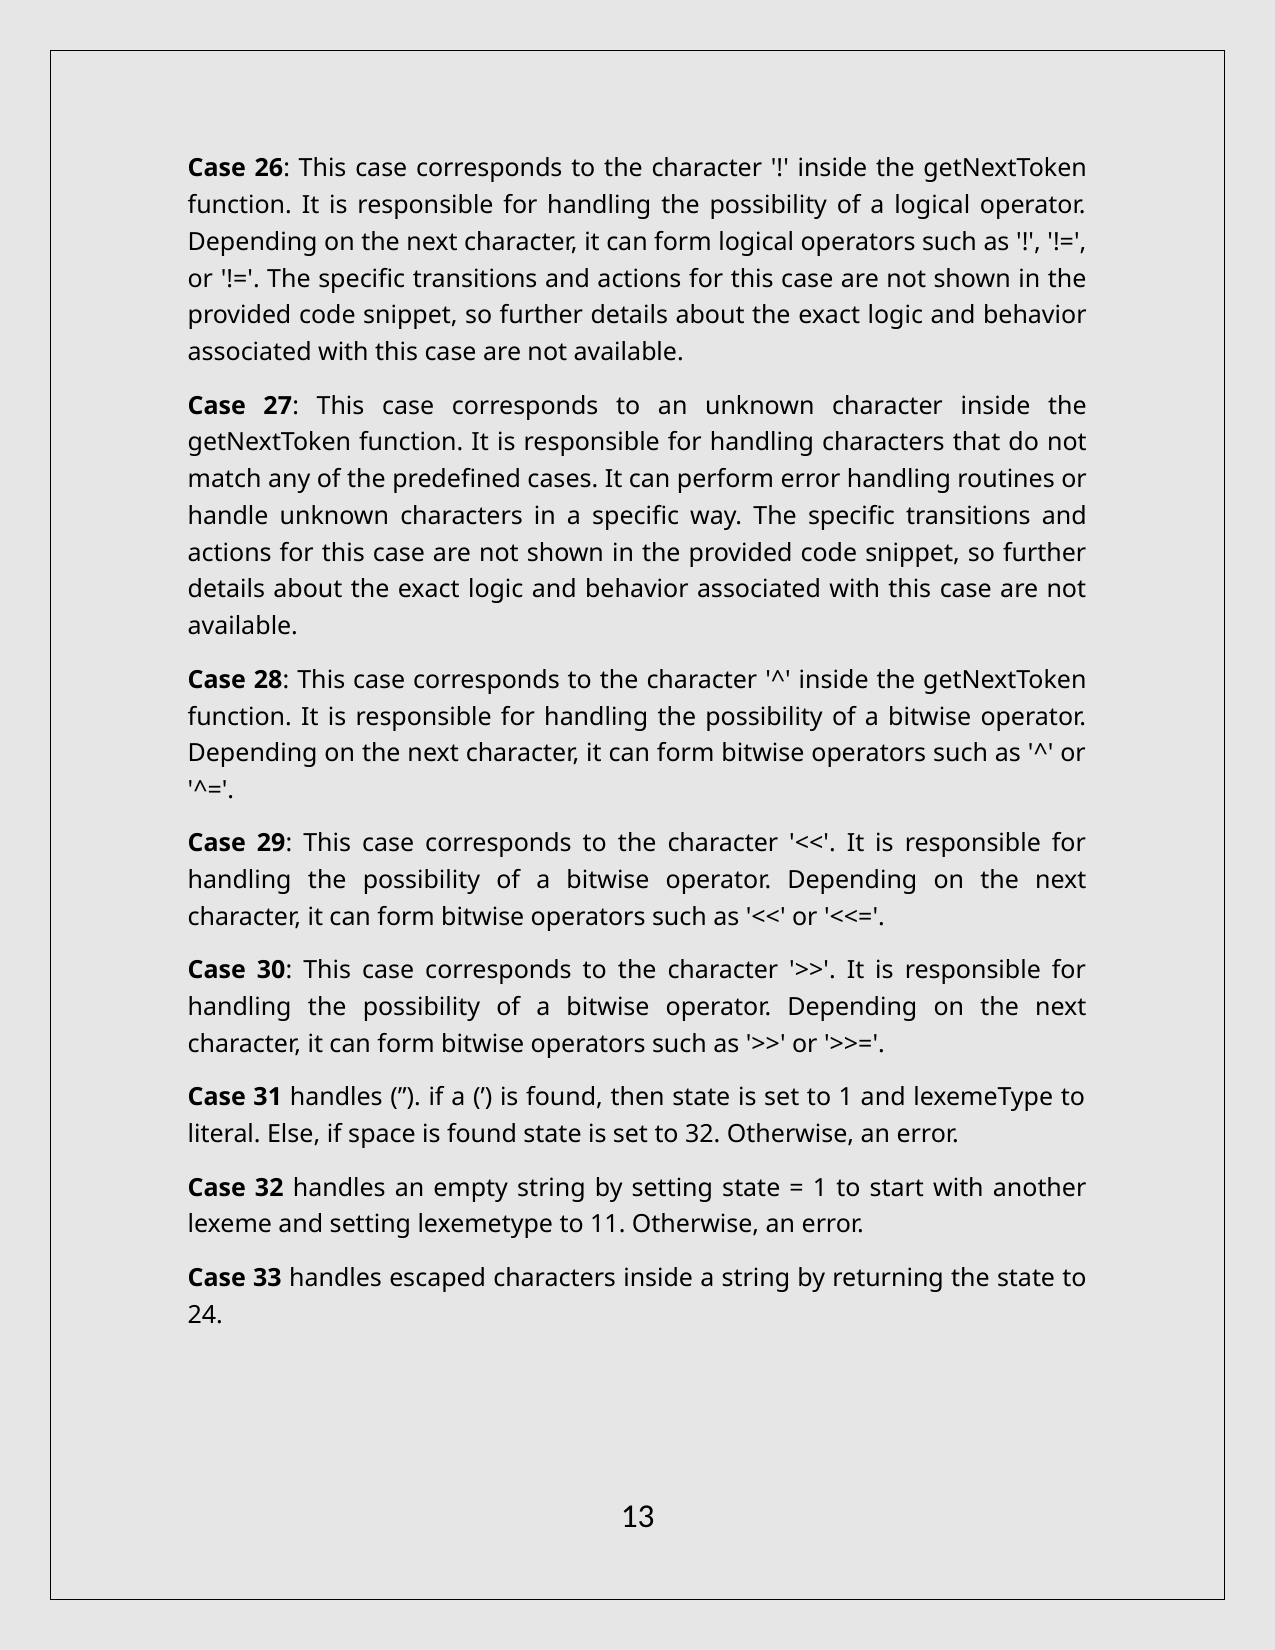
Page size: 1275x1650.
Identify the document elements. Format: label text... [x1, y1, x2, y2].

text Case 29: This case corresponds to the character '<<'. It is responsible for handling the possibility of a bitwise operator. Depending on the next character, it can form bitwise operators such as '<<' or '<<='. [187, 825, 1087, 933]
text Case 32 handles an empty string by setting state = 1 to start with another lexeme and setting lexemetype to 11. Otherwise, an error. [187, 1169, 1087, 1240]
text Case 31 handles (’’). if a (’) is found, then state is set to 1 and lexemeType to literal. Else, if space is found state is set to 32. Otherwise, an error. [187, 1079, 1087, 1150]
text Case 26: This case corresponds to the character '!' inside the getNextToken function. It is responsible for handling the possibility of a logical operator. Depending on the next character, it can form logical operators such as '!', '!=', or '!='. The specific transitions and actions for this case are not shown in the provided code snippet, so further details about the exact logic and behavior associated with this case are not available. [187, 150, 1087, 368]
text Case 27: This case corresponds to an unknown character inside the getNextToken function. It is responsible for handling characters that do not match any of the predefined cases. It can perform error handling routines or handle unknown characters in a specific way. The specific transitions and actions for this case are not shown in the provided code snippet, so further details about the exact logic and behavior associated with this case are not available. [187, 387, 1087, 642]
text Case 33 handles escaped characters inside a string by returning the state to 24. [187, 1259, 1087, 1330]
text Case 30: This case corresponds to the character '>>'. It is responsible for handling the possibility of a bitwise operator. Depending on the next character, it can form bitwise operators such as '>>' or '>>='. [187, 952, 1087, 1060]
text Case 28: This case corresponds to the character '^' inside the getNextToken function. It is responsible for handling the possibility of a bitwise operator. Depending on the next character, it can form bitwise operators such as '^' or '^='. [187, 661, 1087, 806]
